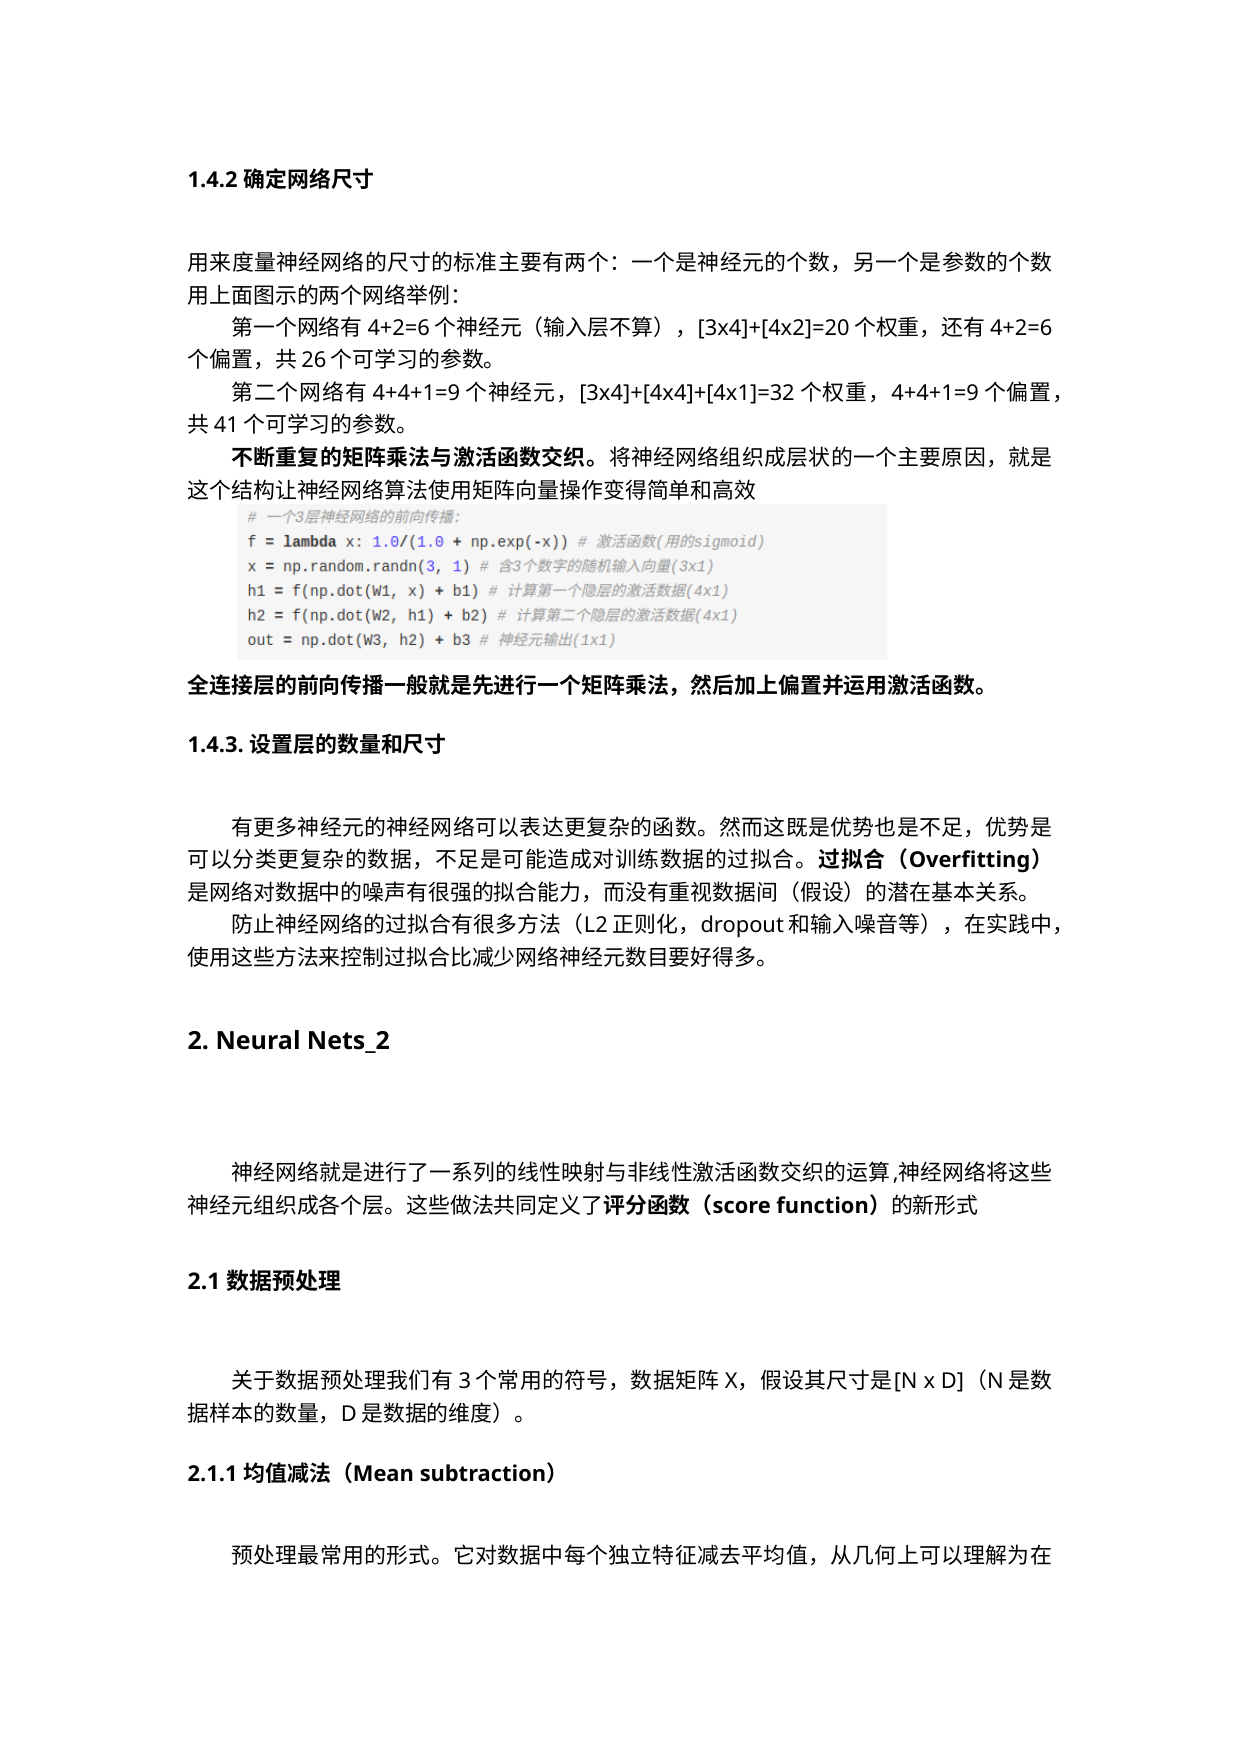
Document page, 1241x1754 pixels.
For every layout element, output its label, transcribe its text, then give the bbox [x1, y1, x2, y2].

list 全连接层的前向传播一般就是先进行一个矩阵乘法，然后加上偏置并运用激活函数。 [187, 667, 1053, 700]
subtitle 1.4.2 确定网络尺寸 [187, 162, 1053, 194]
subtitle 2.1 数据预处理 [187, 1247, 1053, 1312]
list 防止神经网络的过拟合有很多方法（L2正则化，dropout和输入噪音等），在实践中，使用这些方法来控制过拟合比减少网络神经元数目要好得多。 [187, 907, 1053, 972]
subtitle 2.1.1 均值减法（Mean subtraction） [187, 1455, 1053, 1488]
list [187, 1538, 1053, 1571]
list 神经网络就是进行了一系列的线性映射与非线性激活函数交织的运算,神经网络将这些神经元组织成各个层。这些做法共同定义了评分函数（score function）的新形式 [187, 1155, 1053, 1220]
subtitle 1.4.3. 设置层的数量和尺寸 [187, 727, 1053, 759]
list 第二个网络有4+4+1=9个神经元，[3x4]+[4x4]+[4x1]=32个权重，4+4+1=9个偏置，共41个可学习的参数。 [187, 375, 1053, 440]
list 关于数据预处理我们有3个常用的符号，数据矩阵X，假设其尺寸是[N x D]（N是数据样本的数量，D是数据的维度）。 [187, 1363, 1053, 1428]
list 第一个网络有4+2=6个神经元（输入层不算），[3x4]+[4x2]=20个权重，还有4+2=6个偏置，共26个可学习的参数。 [187, 310, 1053, 375]
list 用来度量神经网络的尺寸的标准主要有两个：一个是神经元的个数，另一个是参数的个数，用上面图示的两个网络举例： [187, 245, 1053, 310]
subtitle 2. Neural Nets_2 [187, 1007, 1053, 1072]
picture [231, 504, 888, 660]
list 不断重复的矩阵乘法与激活函数交织。将神经网络组织成层状的一个主要原因，就是这个结构让神经网络算法使用矩阵向量操作变得简单和高效 [187, 440, 1053, 505]
list 有更多神经元的神经网络可以表达更复杂的函数。然而这既是优势也是不足，优势是可以分类更复杂的数据，不足是可能造成对训练数据的过拟合。过拟合（Overfitting）是网络对数据中的噪声有很强的拟合能力，而没有重视数据间（假设）的潜在基本关系。 [187, 809, 1053, 907]
